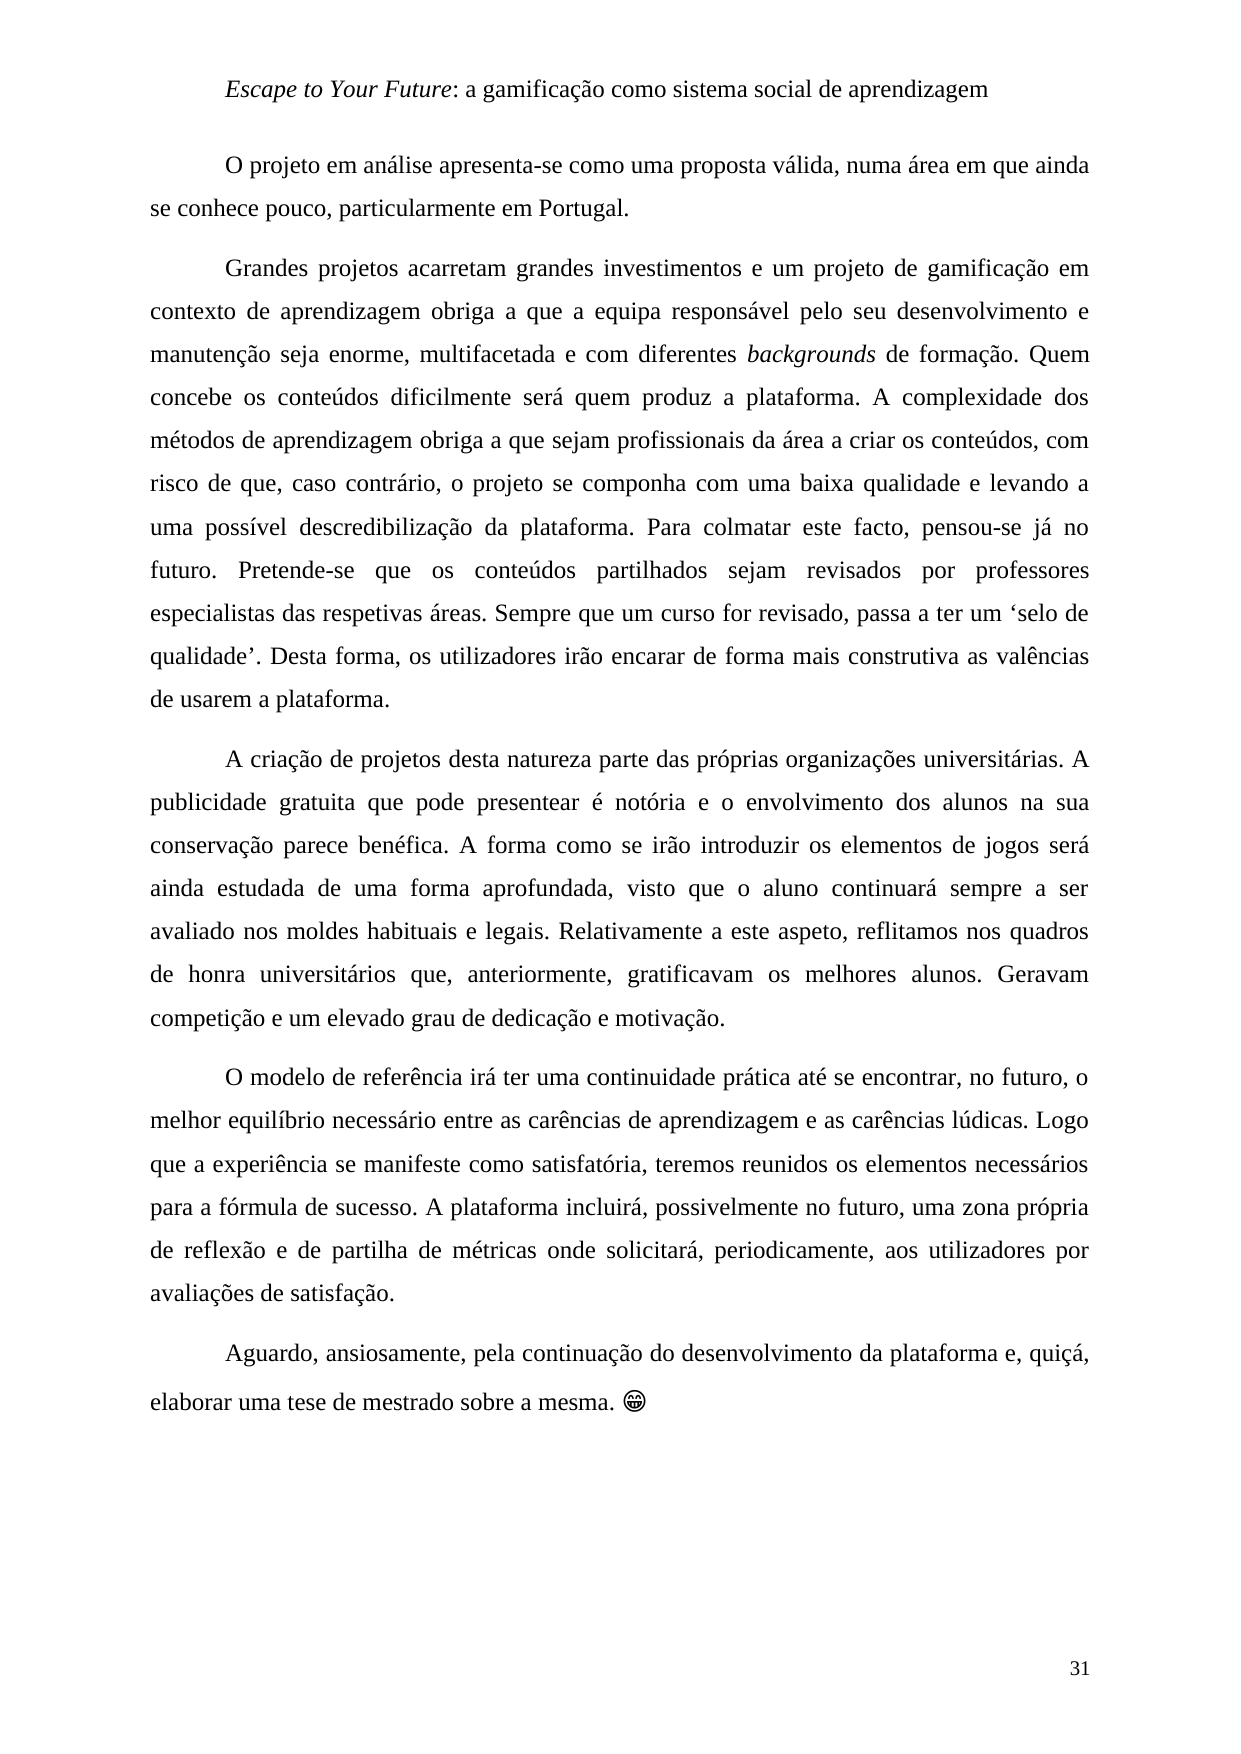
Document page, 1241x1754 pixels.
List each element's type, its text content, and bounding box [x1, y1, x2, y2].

text O projeto em análise apresenta-se como uma proposta válida, numa área em que ainda se conhece pouco, particularmente em Portugal. [150, 150, 1090, 222]
text A criação de projetos desta natureza parte das próprias organizações universitárias. A publicidade gratuita que pode presentear é notória e o envolvimento dos alunos na sua conservação parece benéfica. A forma como se irão introduzir os elementos de jogos será ainda estudada de uma forma aprofundada, visto que o aluno continuará sempre a ser avaliado nos moldes habituais e legais. Relativamente a este aspeto, reflitamos nos quadros de honra universitários que, anteriormente, gratificavam os melhores alunos. Geravam competição e um elevado grau de dedicação e motivação. [150, 744, 1090, 1031]
text Aguardo, ansiosamente, pela continuação do desenvolvimento da plataforma e, quiçá, elaborar uma tese de mestrado sobre a mesma. [150, 1338, 1090, 1418]
text O modelo de referência irá ter uma continuidade prática até se encontrar, no futuro, o melhor equilíbrio necessário entre as carências de aprendizagem e as carências lúdicas. Logo que a experiência se manifeste como satisfatória, teremos reunidos os elementos necessários para a fórmula de sucesso. A plataforma incluirá, possivelmente no futuro, uma zona própria de reflexão e de partilha de métricas onde solicitará, periodicamente, aos utilizadores por avaliações de satisfação. [150, 1062, 1090, 1307]
text Grandes projetos acarretam grandes investimentos e um projeto de gamificação em contexto de aprendizagem obriga a que a equipa responsável pelo seu desenvolvimento e manutenção seja enorme, multifacetada e com diferentes backgrounds de formação. Quem concebe os conteúdos dificilmente será quem produz a plataforma. A complexidade dos métodos de aprendizagem obriga a que sejam profissionais da área a criar os conteúdos, com risco de que, caso contrário, o projeto se componha com uma baixa qualidade e levando a uma possível descredibilização da plataforma. Para colmatar este facto, pensou-se já no futuro. Pretende-se que os conteúdos partilhados sejam revisados por professores especialistas das respetivas áreas. Sempre que um curso for revisado, passa a ter um ‘selo de qualidade’. Desta forma, os utilizadores irão encarar de forma mais construtiva as valências de usarem a plataforma. [150, 253, 1090, 713]
